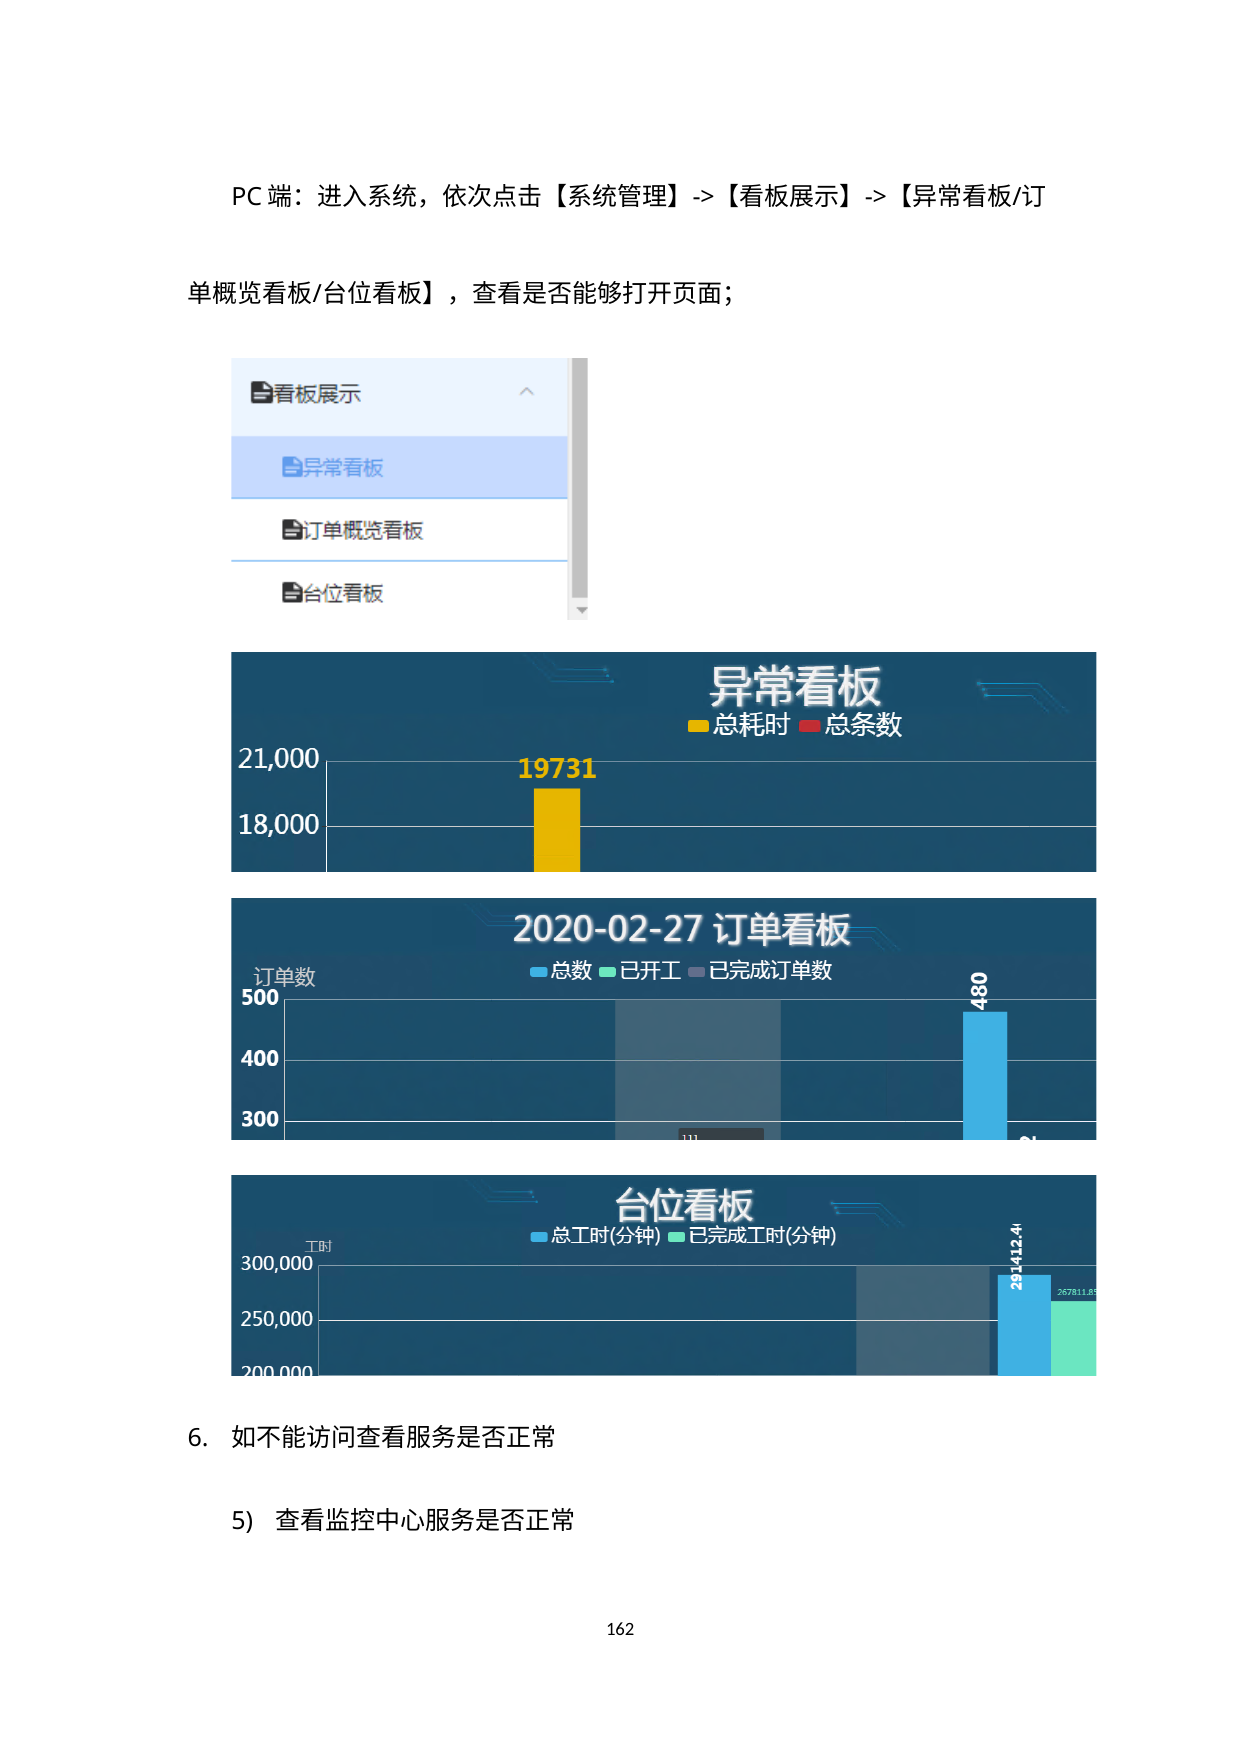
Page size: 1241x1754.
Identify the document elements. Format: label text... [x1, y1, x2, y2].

picture [231, 898, 1097, 1140]
picture [231, 1175, 1097, 1376]
list 查看监控中心服务是否正常 [231, 1486, 1053, 1551]
list 如不能访问查看服务是否正常 [187, 1403, 1053, 1468]
text PC端：进入系统，依次点击【系统管理】->【看板展示】->【异常看板/订单概览看板/台位看板】，查看是否能够打开页面； [187, 162, 1053, 324]
picture [231, 358, 588, 620]
picture [231, 652, 1097, 872]
